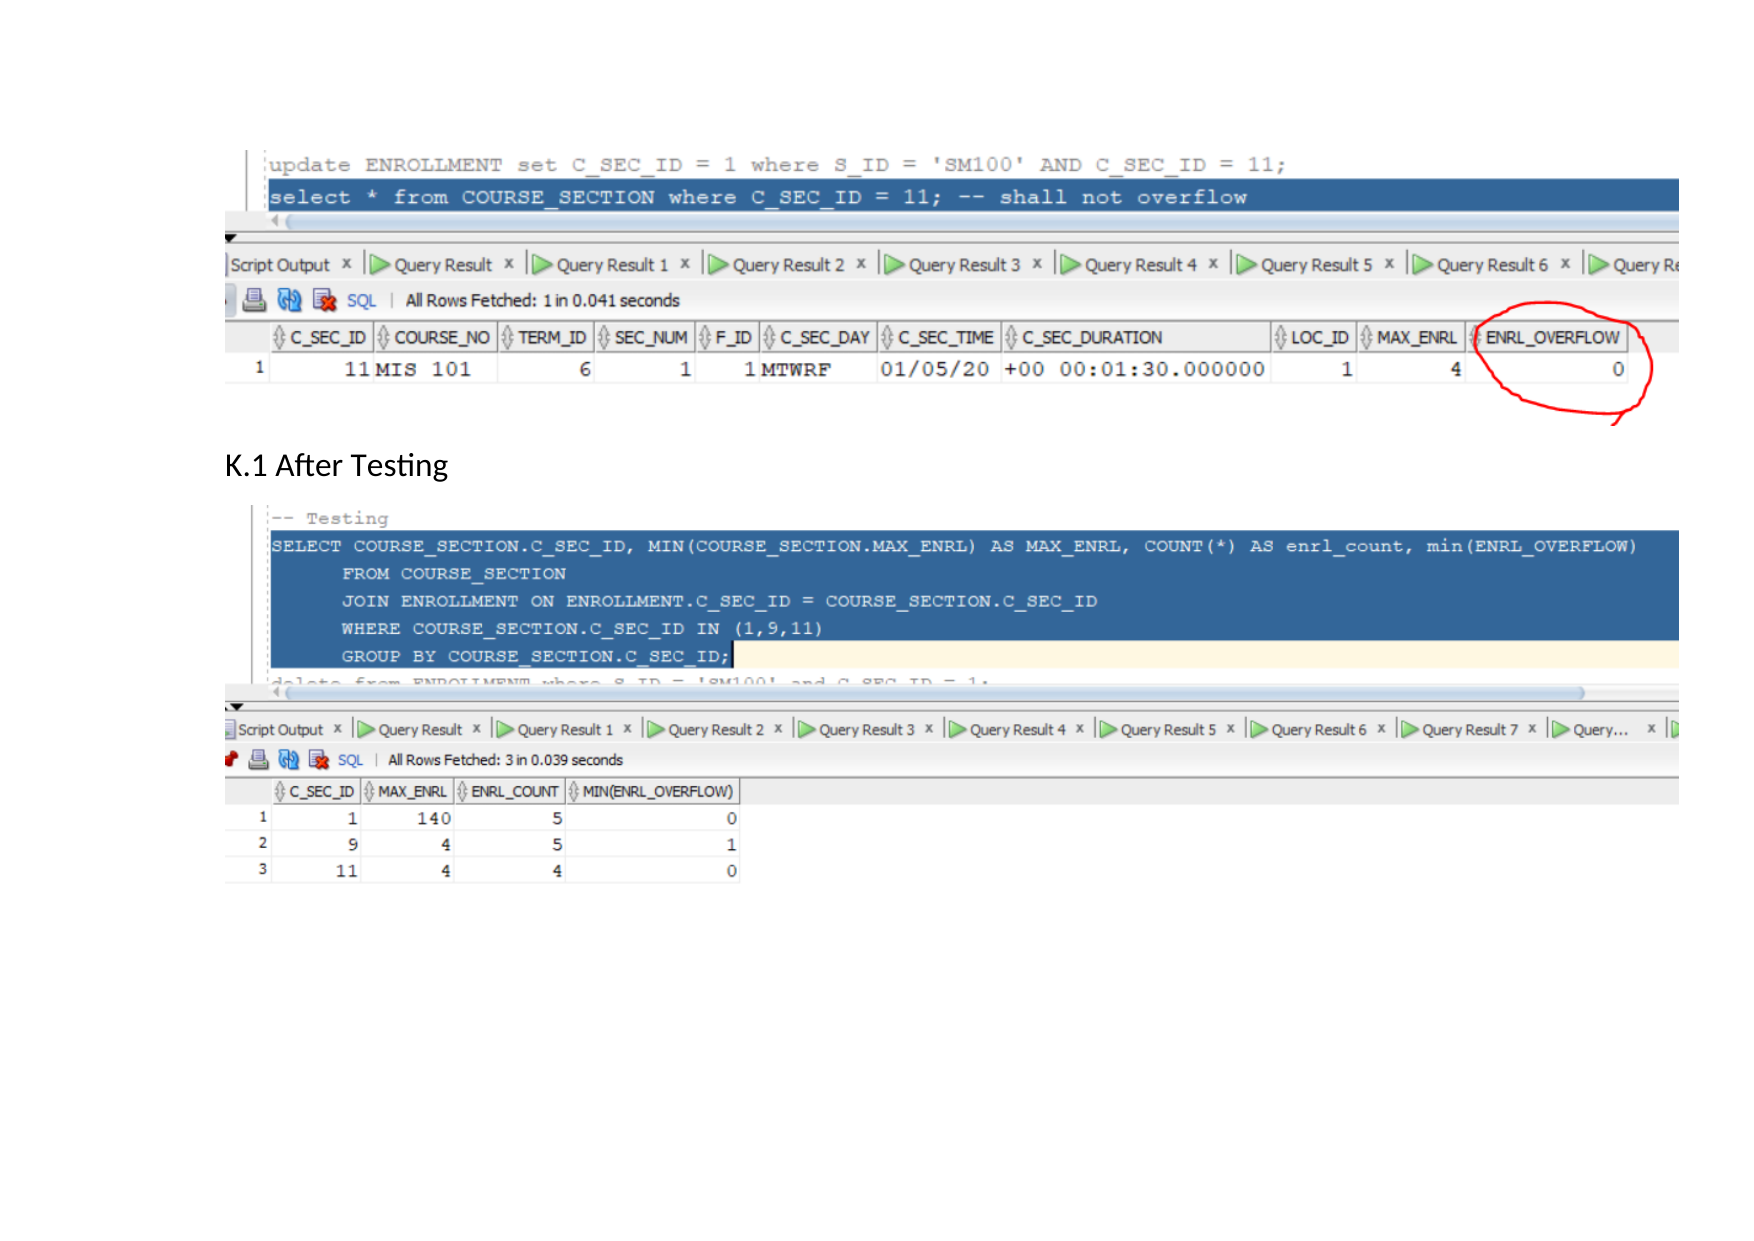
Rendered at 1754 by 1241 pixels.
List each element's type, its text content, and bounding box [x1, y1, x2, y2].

text K.1 After Testing [150, 444, 1604, 485]
picture [225, 150, 1679, 426]
picture [225, 505, 1679, 912]
